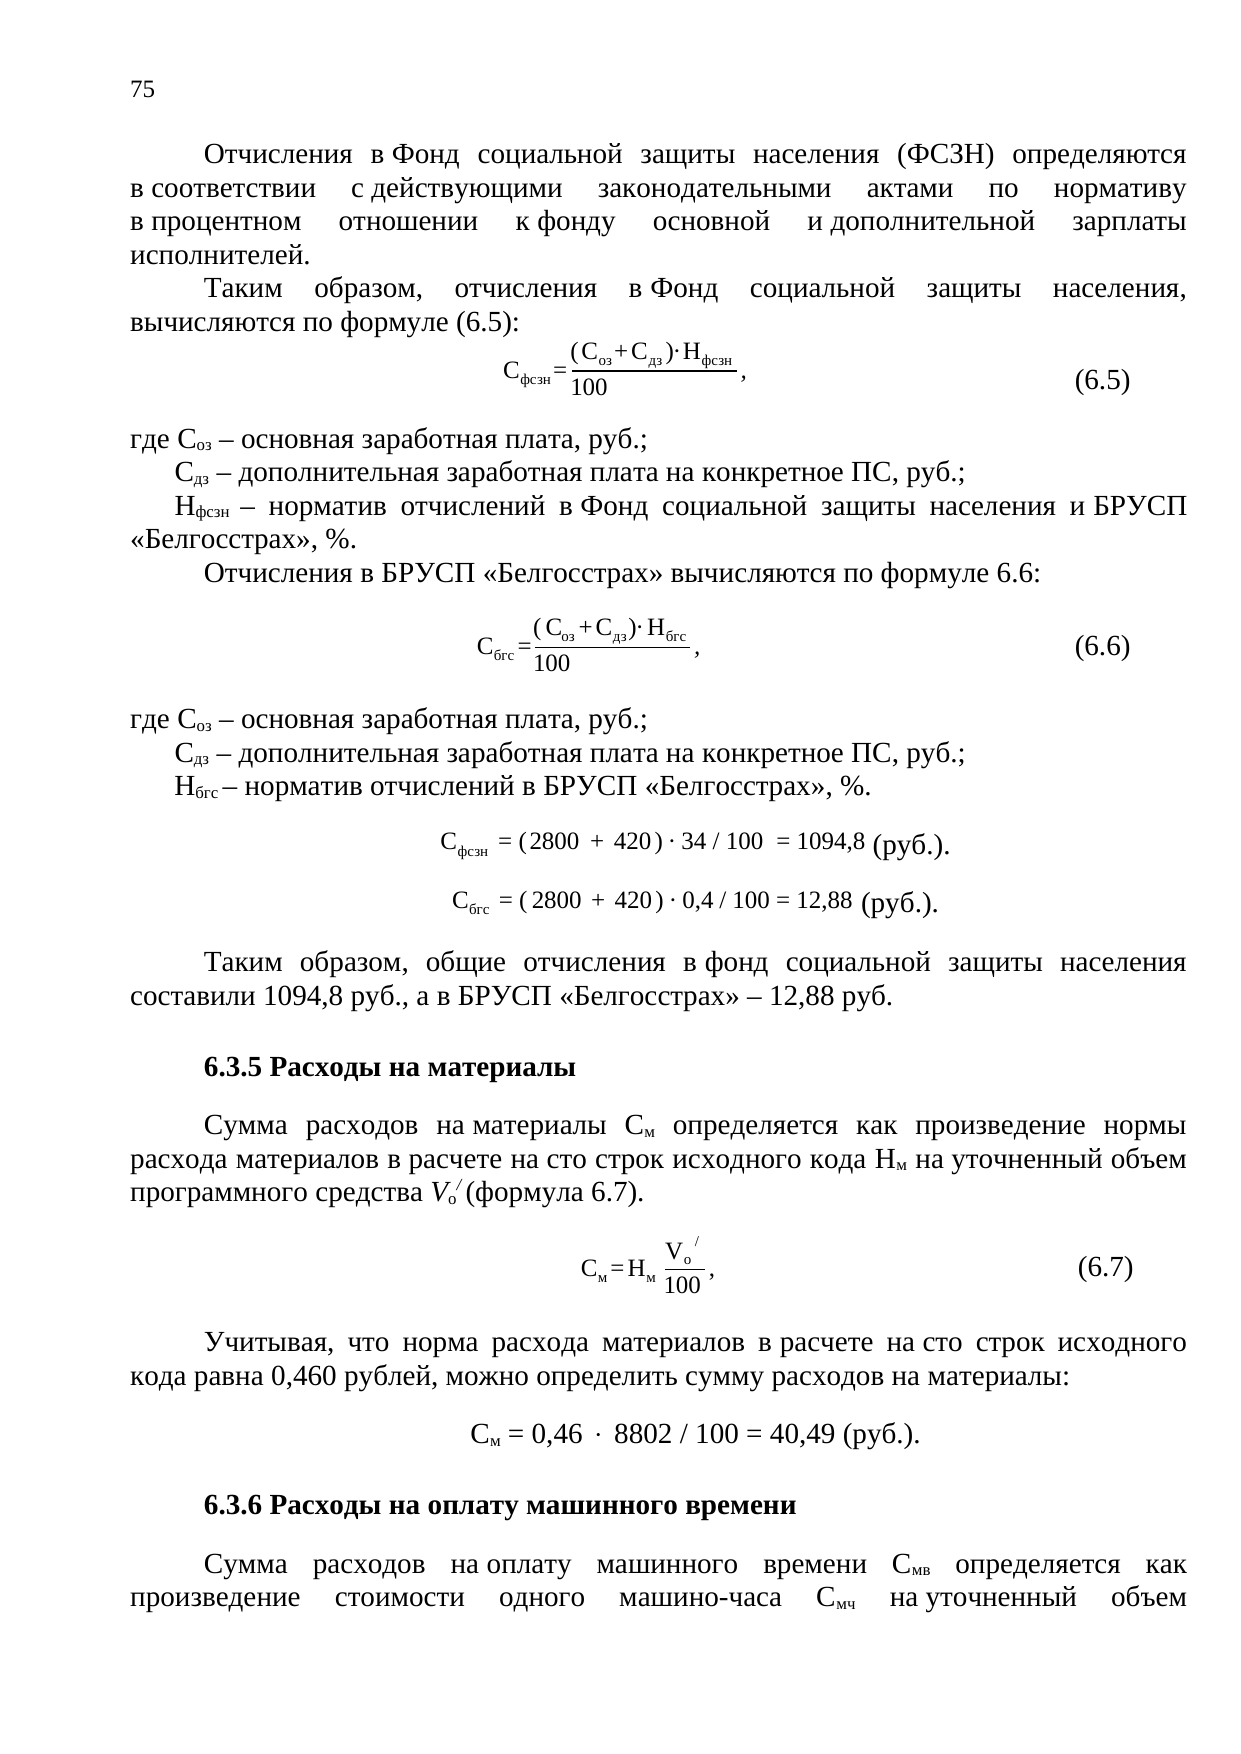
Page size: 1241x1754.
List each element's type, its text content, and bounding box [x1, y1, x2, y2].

text Учитывая, что норма расхода материалов в расчете на сто строк исходного кода равна 0,460 рублей, можно определить сумму расходов на материалы: [130, 1324, 1187, 1391]
text где Соз – основная заработная плата, руб.; [130, 421, 1187, 454]
table_header [130, 338, 1047, 421]
text Сдз – дополнительная заработная плата на конкретное ПС, руб.; [130, 735, 1187, 768]
text Нфсзн – норматив отчислений в Фонд социальной защиты населения и БРУСП «Белгосстрах», %. [130, 488, 1187, 555]
text Таким образом, отчисления в Фонд социальной защиты населения, вычисляются по формуле (6.5): [130, 270, 1187, 337]
list Расходы на оплату машинного времени [130, 1487, 1187, 1521]
text где Соз – основная заработная плата, руб.; [130, 701, 1187, 735]
text Сумма расходов на материалы См определяется как произведение нормы расхода материалов в расчете на сто строк исходного кода Нм на уточненный объем программного средства Vo/ (формула 6.7). [130, 1107, 1187, 1208]
text Таким образом, общие отчисления в фонд социальной защиты населения составили 1094,8 руб., а в БРУСП «Белгосстрах» – 12,88 руб. [130, 944, 1187, 1011]
text См = 0,46 8802 / 100 = 40,49 (руб.). [130, 1416, 1187, 1450]
table_header (6.5) [1047, 338, 1187, 421]
table_header (6.6) [1047, 589, 1187, 701]
list Расходы на материалы [130, 1049, 1187, 1082]
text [130, 1546, 1187, 1613]
table_header (6.7) [1060, 1208, 1145, 1324]
text (руб.). [130, 886, 1187, 919]
text Отчисления в БРУСП «Белгосстрах» вычисляются по формуле 6.6: [130, 555, 1187, 589]
table_header [130, 1208, 1060, 1324]
table_header [130, 589, 1047, 701]
text Отчисления в Фонд социальной защиты населения (ФСЗН) определяются в соответствии с действующими законодательными актами по нормативу в процентном отношении к фонду основной и дополнительной зарплаты исполнителей. [130, 136, 1187, 270]
text Сдз – дополнительная заработная плата на конкретное ПС, руб.; [130, 454, 1187, 488]
text (руб.). [130, 827, 1187, 861]
text Нбгс – норматив отчислений в БРУСП «Белгосстрах», %. [130, 768, 1187, 802]
